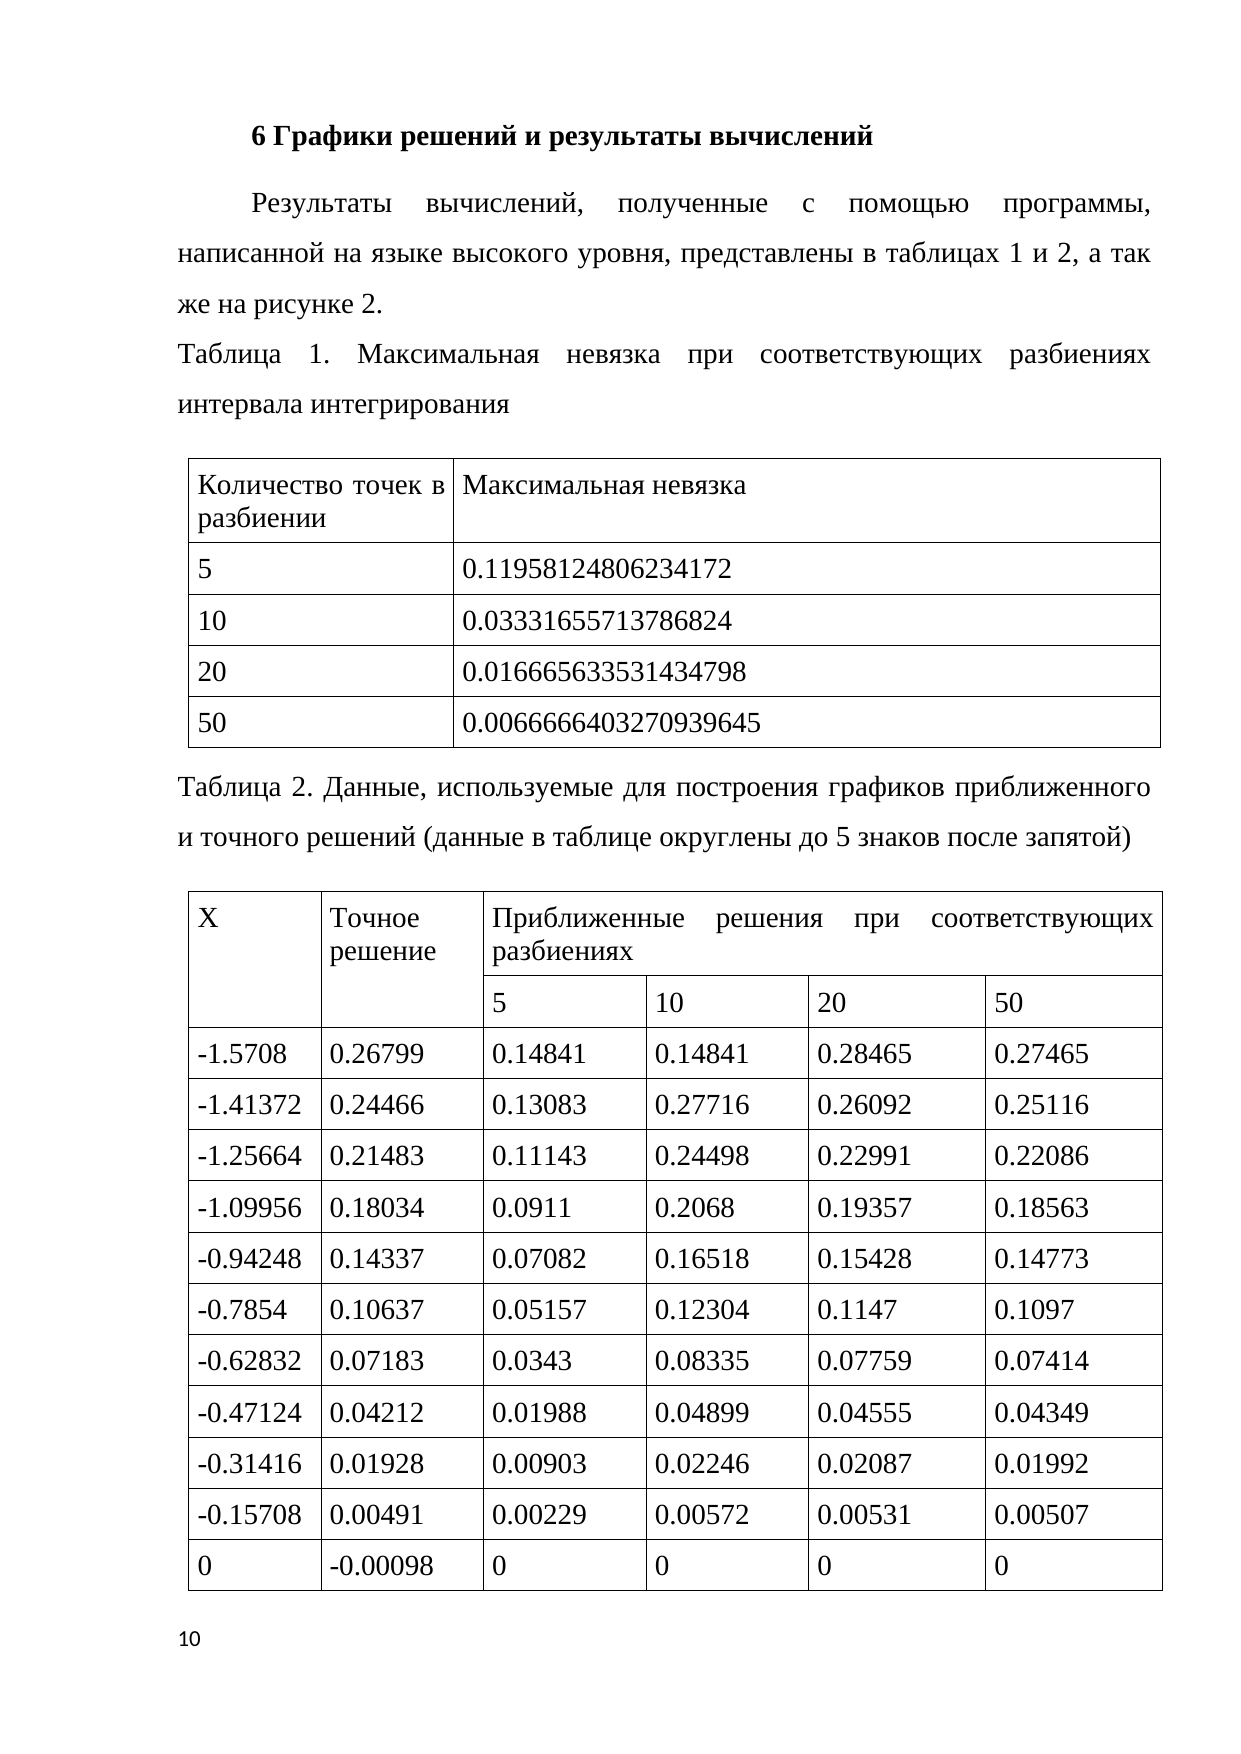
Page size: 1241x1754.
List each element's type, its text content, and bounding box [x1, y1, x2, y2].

table_cell 0.14337 [322, 1233, 483, 1283]
table_cell 10 [189, 595, 453, 645]
table_cell -0.31416 [189, 1438, 321, 1488]
table_cell 0.21483 [322, 1130, 483, 1180]
table_cell 0.00903 [484, 1438, 646, 1488]
text Таблица 1. Максимальная невязка при соответствующих разбиениях интервала интегрирования [177, 336, 1152, 420]
table_cell 0.01992 [986, 1438, 1162, 1488]
table_cell 0.04899 [647, 1386, 808, 1437]
table_cell 0 [809, 1540, 985, 1590]
table_cell 0.15428 [809, 1233, 985, 1283]
table_cell 0.2068 [647, 1181, 808, 1232]
table_cell 5 [484, 976, 646, 1027]
table_cell 0.07759 [809, 1335, 985, 1385]
table_cell 0.04349 [986, 1386, 1162, 1437]
table_cell 0.22086 [986, 1130, 1162, 1180]
table_cell 0 [986, 1540, 1162, 1590]
table_cell 0.13083 [484, 1079, 646, 1129]
table_cell 0.00491 [322, 1489, 483, 1539]
table_cell 0.1097 [986, 1284, 1162, 1334]
table_cell 0.00507 [986, 1489, 1162, 1539]
table_cell 0.08335 [647, 1335, 808, 1385]
table_cell -1.09956 [189, 1181, 321, 1232]
table_cell 10 [647, 976, 808, 1027]
table_cell 0.14773 [986, 1233, 1162, 1283]
table_cell 0.01928 [322, 1438, 483, 1488]
table_cell 0.02087 [809, 1438, 985, 1488]
table_cell 0.00531 [809, 1489, 985, 1539]
table_cell 0.03331655713786824 [454, 595, 1160, 645]
table_cell 0.16518 [647, 1233, 808, 1283]
table_cell -1.25664 [189, 1130, 321, 1180]
table_cell 0 [189, 1540, 321, 1590]
table_cell -1.5708 [189, 1028, 321, 1078]
table_cell 0.11958124806234172 [454, 543, 1160, 593]
table_cell 0.0343 [484, 1335, 646, 1385]
table_cell 0.14841 [484, 1028, 646, 1078]
table_cell 0.11143 [484, 1130, 646, 1180]
table_cell 20 [809, 976, 985, 1027]
table_cell 0.0066666403270939645 [454, 697, 1160, 747]
table_cell 0.25116 [986, 1079, 1162, 1129]
table_cell 0.07183 [322, 1335, 483, 1385]
table_cell 0.05157 [484, 1284, 646, 1334]
table_cell -0.00098 [322, 1540, 483, 1590]
table_cell -0.94248 [189, 1233, 321, 1283]
table_cell 0.1147 [809, 1284, 985, 1334]
table_cell 0.04212 [322, 1386, 483, 1437]
table_cell 0.24466 [322, 1079, 483, 1129]
table_cell 20 [189, 646, 453, 696]
table_cell 0.12304 [647, 1284, 808, 1334]
text Таблица 2. Данные, используемые для построения графиков приближенного и точного решений (данные в таблице округлены до 5 знаков после запятой) [177, 769, 1152, 853]
subtitle 6 Графики решений и результаты вычислений [177, 118, 1152, 152]
table_header Приближенные решения при соответствующих разбиениях [484, 892, 1162, 975]
table_cell 0.18563 [986, 1181, 1162, 1232]
table_cell 0.22991 [809, 1130, 985, 1180]
table_cell -0.15708 [189, 1489, 321, 1539]
table_cell 0.01988 [484, 1386, 646, 1437]
table_cell 0.00229 [484, 1489, 646, 1539]
text Результаты вычислений, полученные с помощью программы, написанной на языке высокого уровня, представлены в таблицах 1 и 2, а так же на рисунке 2. [177, 185, 1152, 319]
table_cell 50 [986, 976, 1162, 1027]
table_cell 0.10637 [322, 1284, 483, 1334]
table_header X [189, 892, 321, 1027]
table_cell 0.27465 [986, 1028, 1162, 1078]
table_cell 0 [647, 1540, 808, 1590]
table_cell 0.14841 [647, 1028, 808, 1078]
table_cell 0.02246 [647, 1438, 808, 1488]
table_cell 50 [189, 697, 453, 747]
table_header Точное решение [322, 892, 483, 1027]
table_cell 0 [484, 1540, 646, 1590]
table_cell 0.19357 [809, 1181, 985, 1232]
table_cell 0.28465 [809, 1028, 985, 1078]
table_cell 0.18034 [322, 1181, 483, 1232]
table_cell -1.41372 [189, 1079, 321, 1129]
table_header Максимальная невязка [454, 459, 1160, 542]
table_cell 0.00572 [647, 1489, 808, 1539]
table_cell 0.26799 [322, 1028, 483, 1078]
table_header Количество точек в разбиении [189, 459, 453, 542]
table_cell 0.24498 [647, 1130, 808, 1180]
table_cell -0.7854 [189, 1284, 321, 1334]
table_cell 0.26092 [809, 1079, 985, 1129]
table_cell 0.04555 [809, 1386, 985, 1437]
table_cell 0.0911 [484, 1181, 646, 1232]
table_cell 0.016665633531434798 [454, 646, 1160, 696]
table_cell -0.62832 [189, 1335, 321, 1385]
table_cell 0.07414 [986, 1335, 1162, 1385]
table_cell 0.27716 [647, 1079, 808, 1129]
table_cell 5 [189, 543, 453, 593]
table_cell 0.07082 [484, 1233, 646, 1283]
table_cell -0.47124 [189, 1386, 321, 1437]
